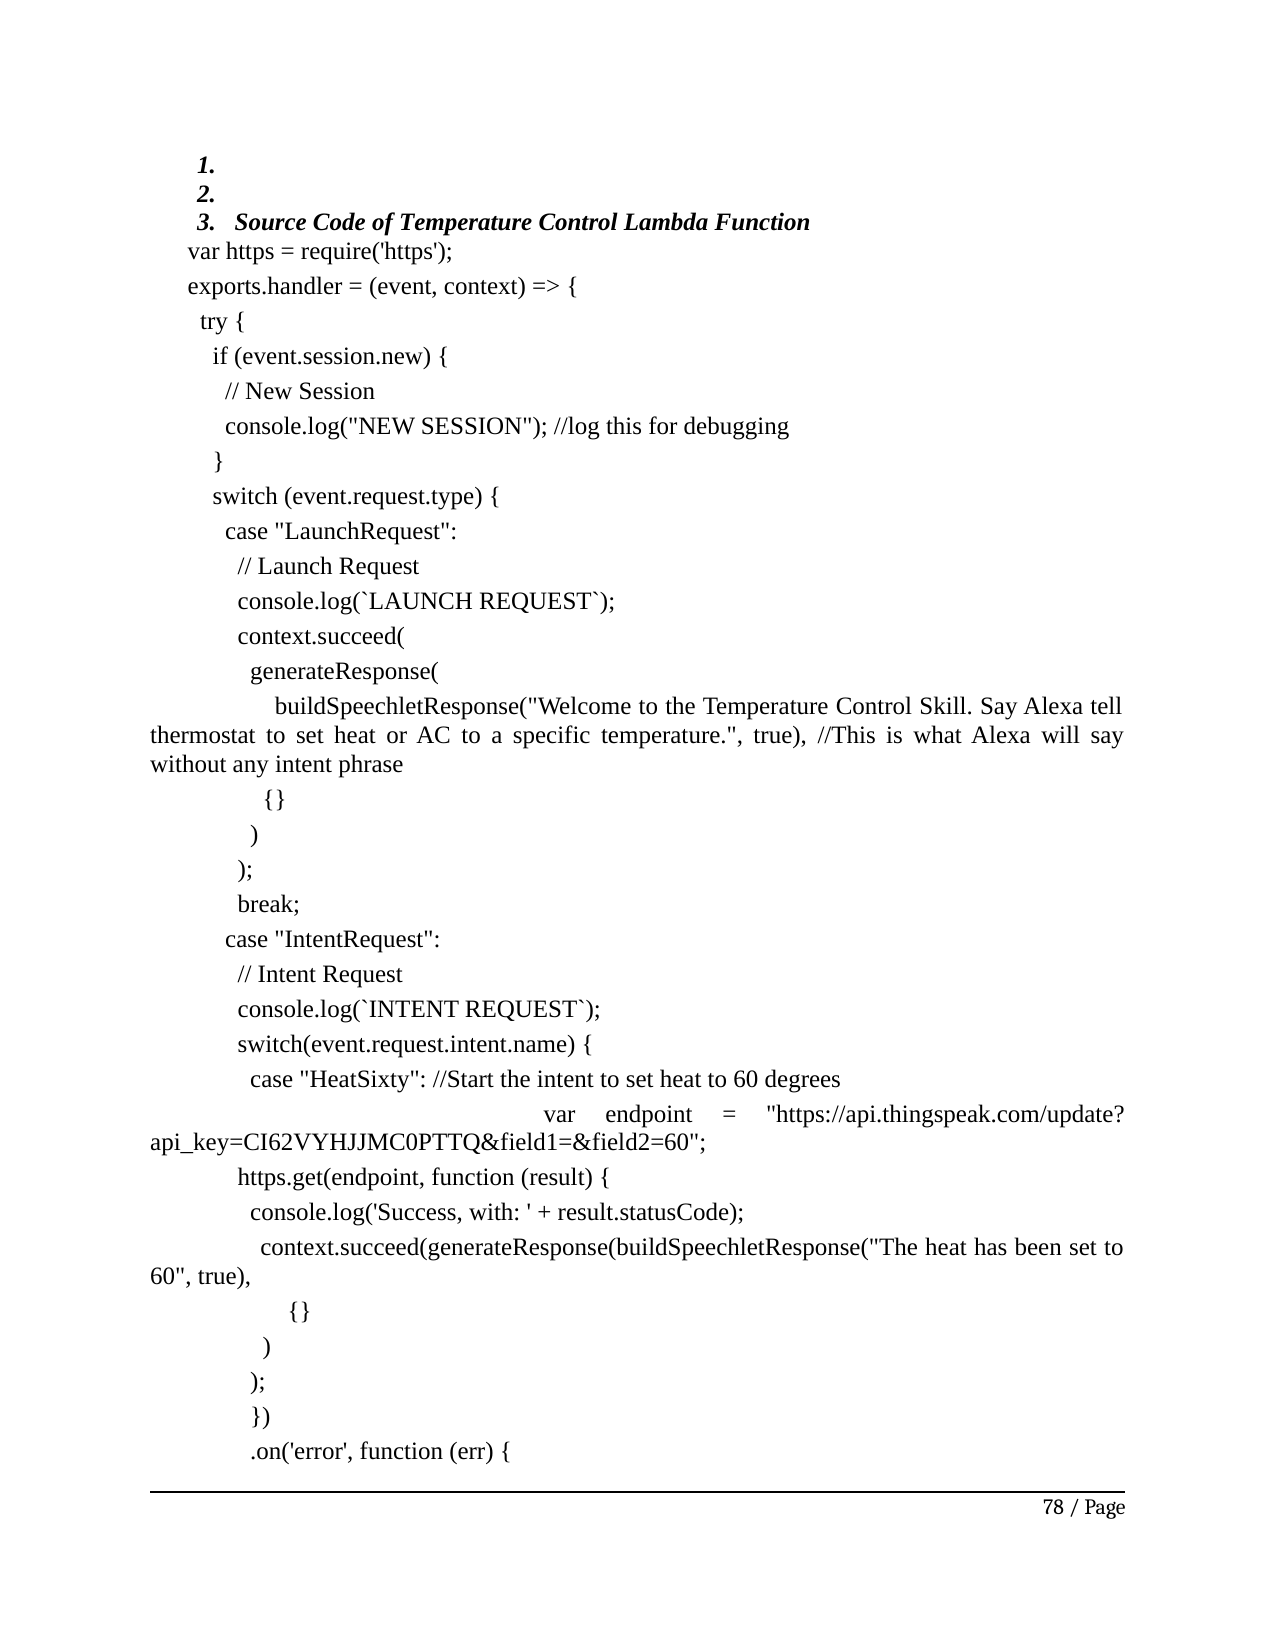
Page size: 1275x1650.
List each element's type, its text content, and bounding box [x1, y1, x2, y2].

text case "LaunchRequest": [150, 516, 1125, 545]
text console.log("NEW SESSION"); //log this for debugging [150, 411, 1125, 440]
text ); [150, 1366, 1125, 1395]
text switch(event.request.intent.name) { [150, 1029, 1125, 1057]
text context.succeed(generateResponse(buildSpeechletResponse("The heat has been set to 60", true), [150, 1232, 1125, 1290]
text var endpoint = "https://api.thingspeak.com/update?api_key=CI62VYHJJMC0PTTQ&field1=&field2=60"; [150, 1099, 1125, 1156]
text try { [150, 306, 1125, 335]
text ); [150, 854, 1125, 882]
text var https = require('https'); [150, 236, 1125, 265]
text // Launch Request [150, 551, 1125, 580]
text context.succeed( [150, 621, 1125, 650]
text } [150, 446, 1125, 475]
text generateResponse( [150, 656, 1125, 685]
text {} [150, 784, 1125, 812]
text buildSpeechletResponse("Welcome to the Temperature Control Skill. Say Alexa tell thermostat to set heat or AC to a specific temperature.", true), //This is what Alexa will say without any intent phrase [150, 691, 1125, 777]
text // Intent Request [150, 959, 1125, 987]
text console.log('Success, with: ' + result.statusCode); [150, 1197, 1125, 1226]
text case "HeatSixty": //Start the intent to set heat to 60 degrees [150, 1064, 1125, 1092]
text console.log(`INTENT REQUEST`); [150, 994, 1125, 1022]
text // New Session [150, 376, 1125, 405]
text console.log(`LAUNCH REQUEST`); [150, 586, 1125, 615]
text ) [150, 819, 1125, 847]
text {} [150, 1296, 1125, 1325]
text switch (event.request.type) { [150, 481, 1125, 510]
text }) [150, 1401, 1125, 1430]
text ) [150, 1331, 1125, 1360]
text Source Code of Temperature Control Lambda Function [197, 207, 1125, 236]
text case "IntentRequest": [150, 924, 1125, 952]
text if (event.session.new) { [150, 341, 1125, 370]
text exports.handler = (event, context) => { [150, 271, 1125, 300]
text https.get(endpoint, function (result) { [150, 1162, 1125, 1191]
text .on('error', function (err) { [150, 1436, 1125, 1465]
text break; [150, 889, 1125, 917]
